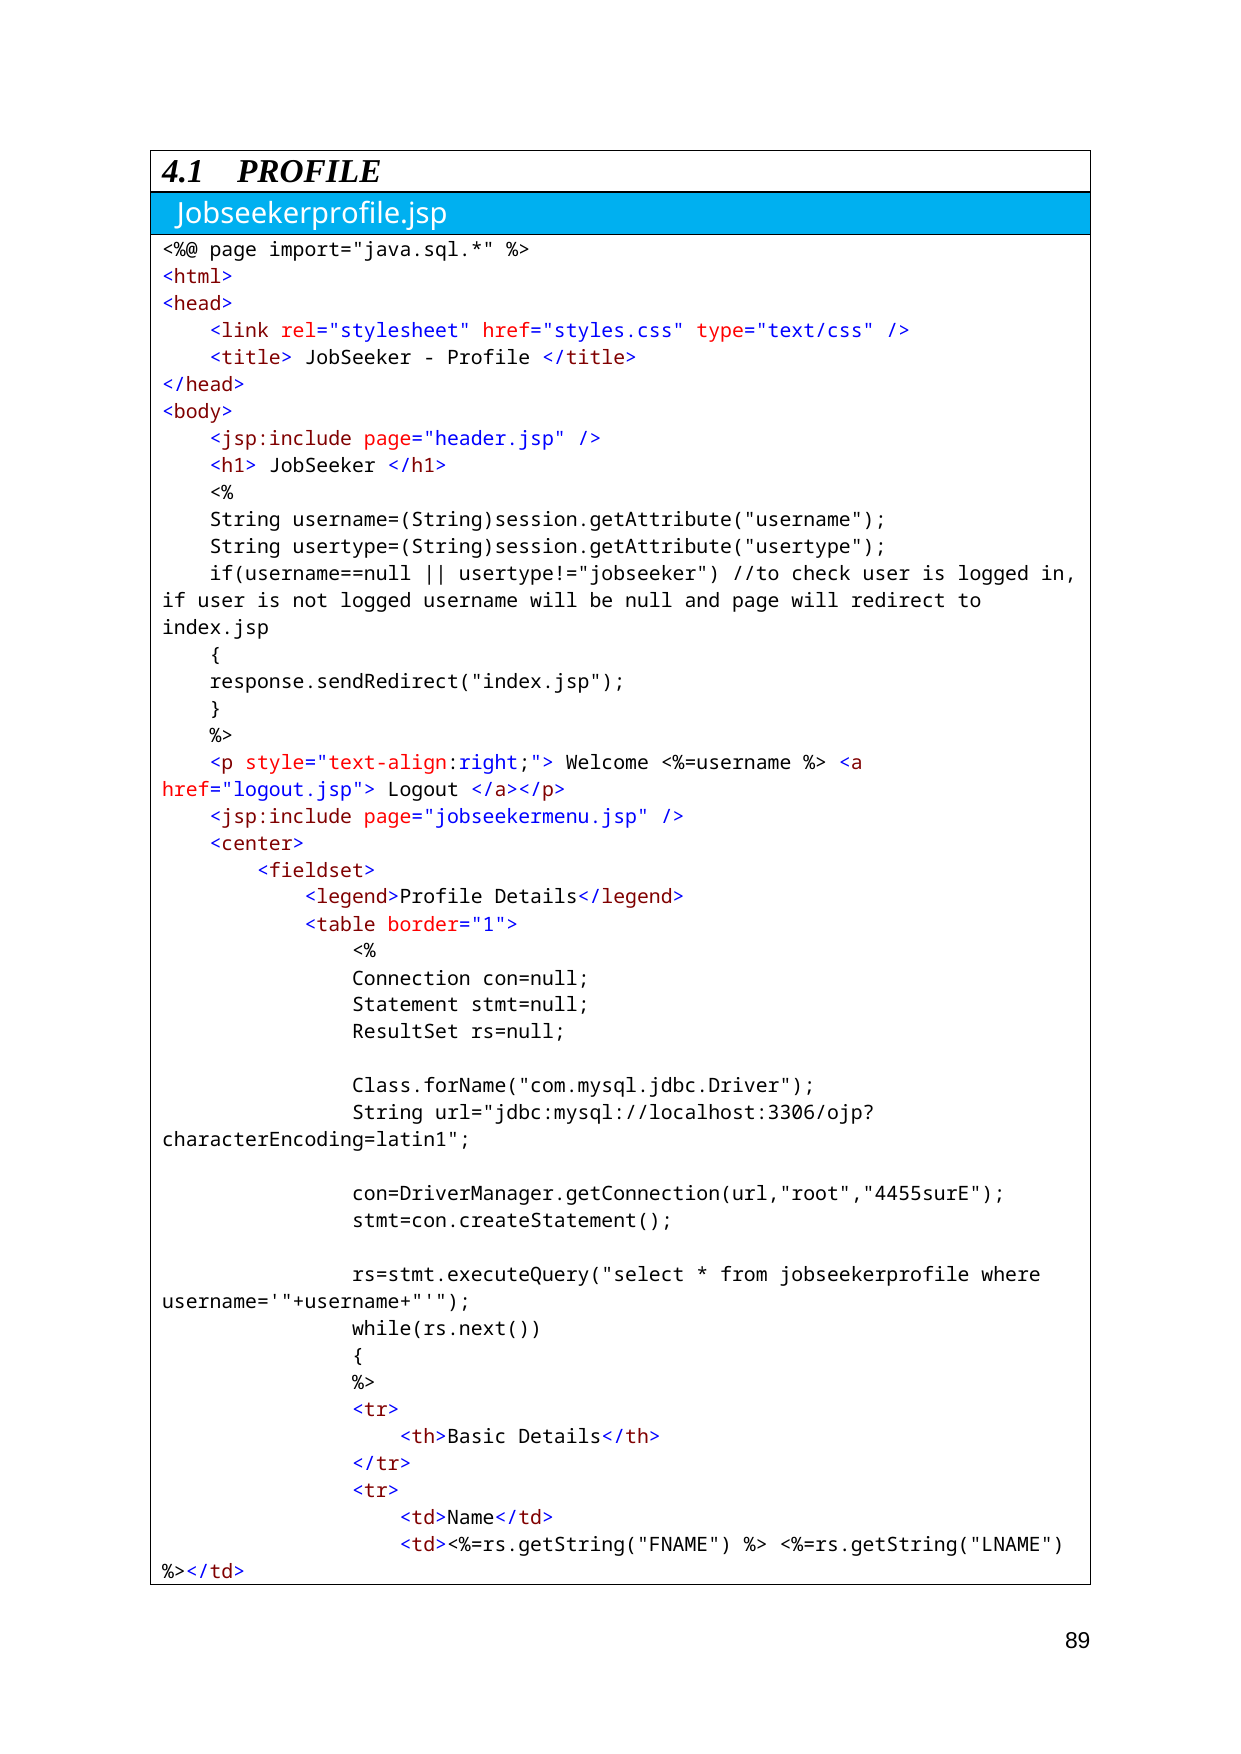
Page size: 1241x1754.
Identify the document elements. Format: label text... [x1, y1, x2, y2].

table_header PROFILE [151, 151, 1090, 191]
table_cell Jobseekerprofile.jsp [151, 193, 1090, 234]
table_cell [151, 235, 1090, 1584]
